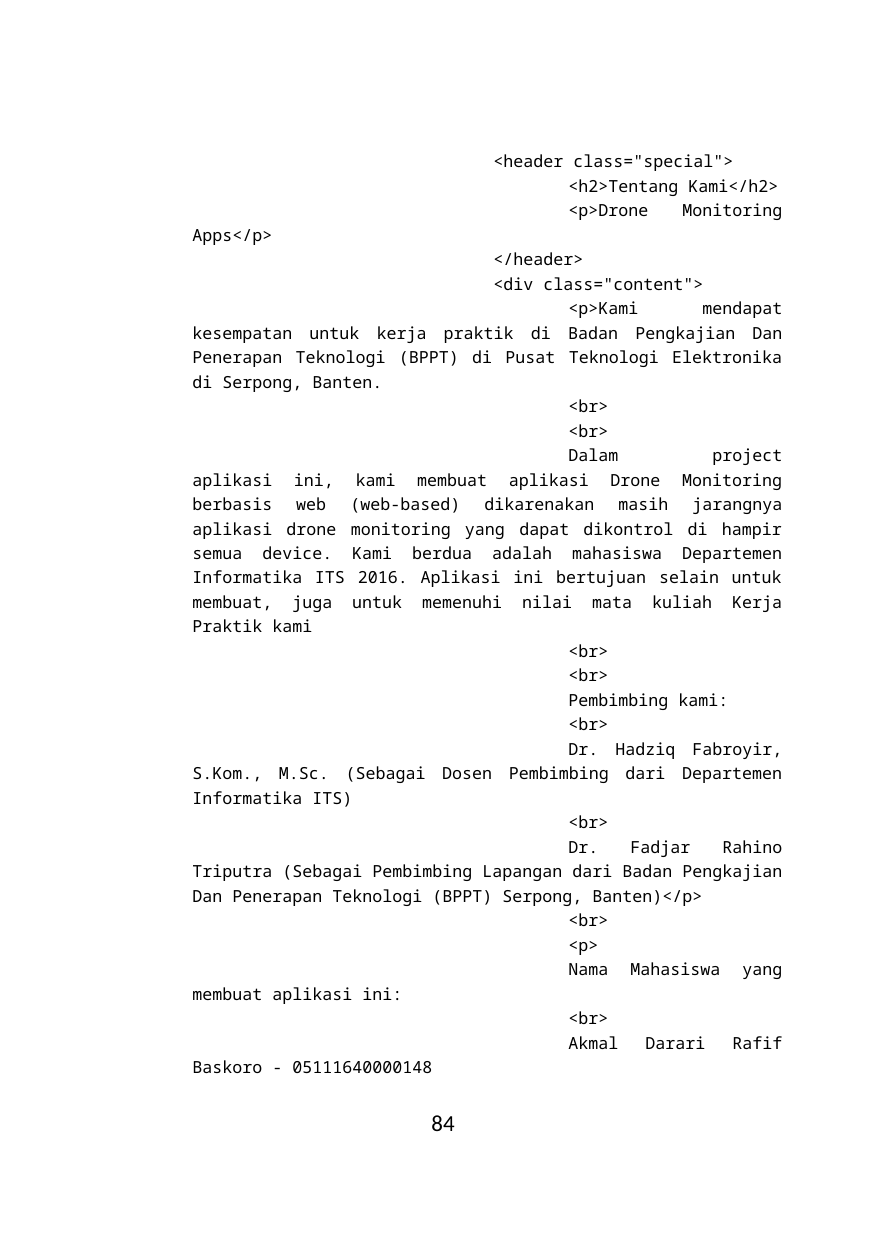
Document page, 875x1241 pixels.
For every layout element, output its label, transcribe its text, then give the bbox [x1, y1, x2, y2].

list Dr. Fadjar Rahino Triputra (Sebagai Pembimbing Lapangan dari Badan Pengkajian Dan Penerapan Teknologi (BPPT) Serpong, Banten)</p> [162, 835, 782, 907]
list <div class="content"> [162, 272, 782, 295]
list <br> [162, 909, 782, 932]
list Dr. Hadziq Fabroyir, S.Kom., M.Sc. (Sebagai Dosen Pembimbing dari Departemen Informatika ITS) [162, 737, 782, 809]
list <br> [162, 811, 782, 834]
list <h2>Tentang Kami</h2> [162, 174, 782, 197]
list <header class="special"> [162, 150, 782, 173]
list </header> [162, 248, 782, 271]
list <p>Kami mendapat kesempatan untuk kerja praktik di Badan Pengkajian Dan Penerapan Teknologi (BPPT) di Pusat Teknologi Elektronika di Serpong, Banten. [162, 297, 782, 393]
list <br> [162, 419, 782, 442]
list <br> [162, 395, 782, 417]
list <br> [162, 664, 782, 687]
list <p> [162, 933, 782, 956]
list Pembimbing kami: [162, 688, 782, 711]
list <br> [162, 1007, 782, 1029]
list <br> [162, 713, 782, 736]
list <p>Drone Monitoring Apps</p> [162, 199, 782, 246]
list Akmal Darari Rafif Baskoro - 05111640000148 [162, 1031, 782, 1078]
list Dalam project aplikasi ini, kami membuat aplikasi Drone Monitoring berbasis web (web-based) dikarenakan masih jarangnya aplikasi drone monitoring yang dapat dikontrol di hampir semua device. Kami berdua adalah mahasiswa Departemen Informatika ITS 2016. Aplikasi ini bertujuan selain untuk membuat, juga untuk memenuhi nilai mata kuliah Kerja Praktik kami [162, 444, 782, 638]
list Nama Mahasiswa yang membuat aplikasi ini: [162, 958, 782, 1005]
list <br> [162, 639, 782, 662]
